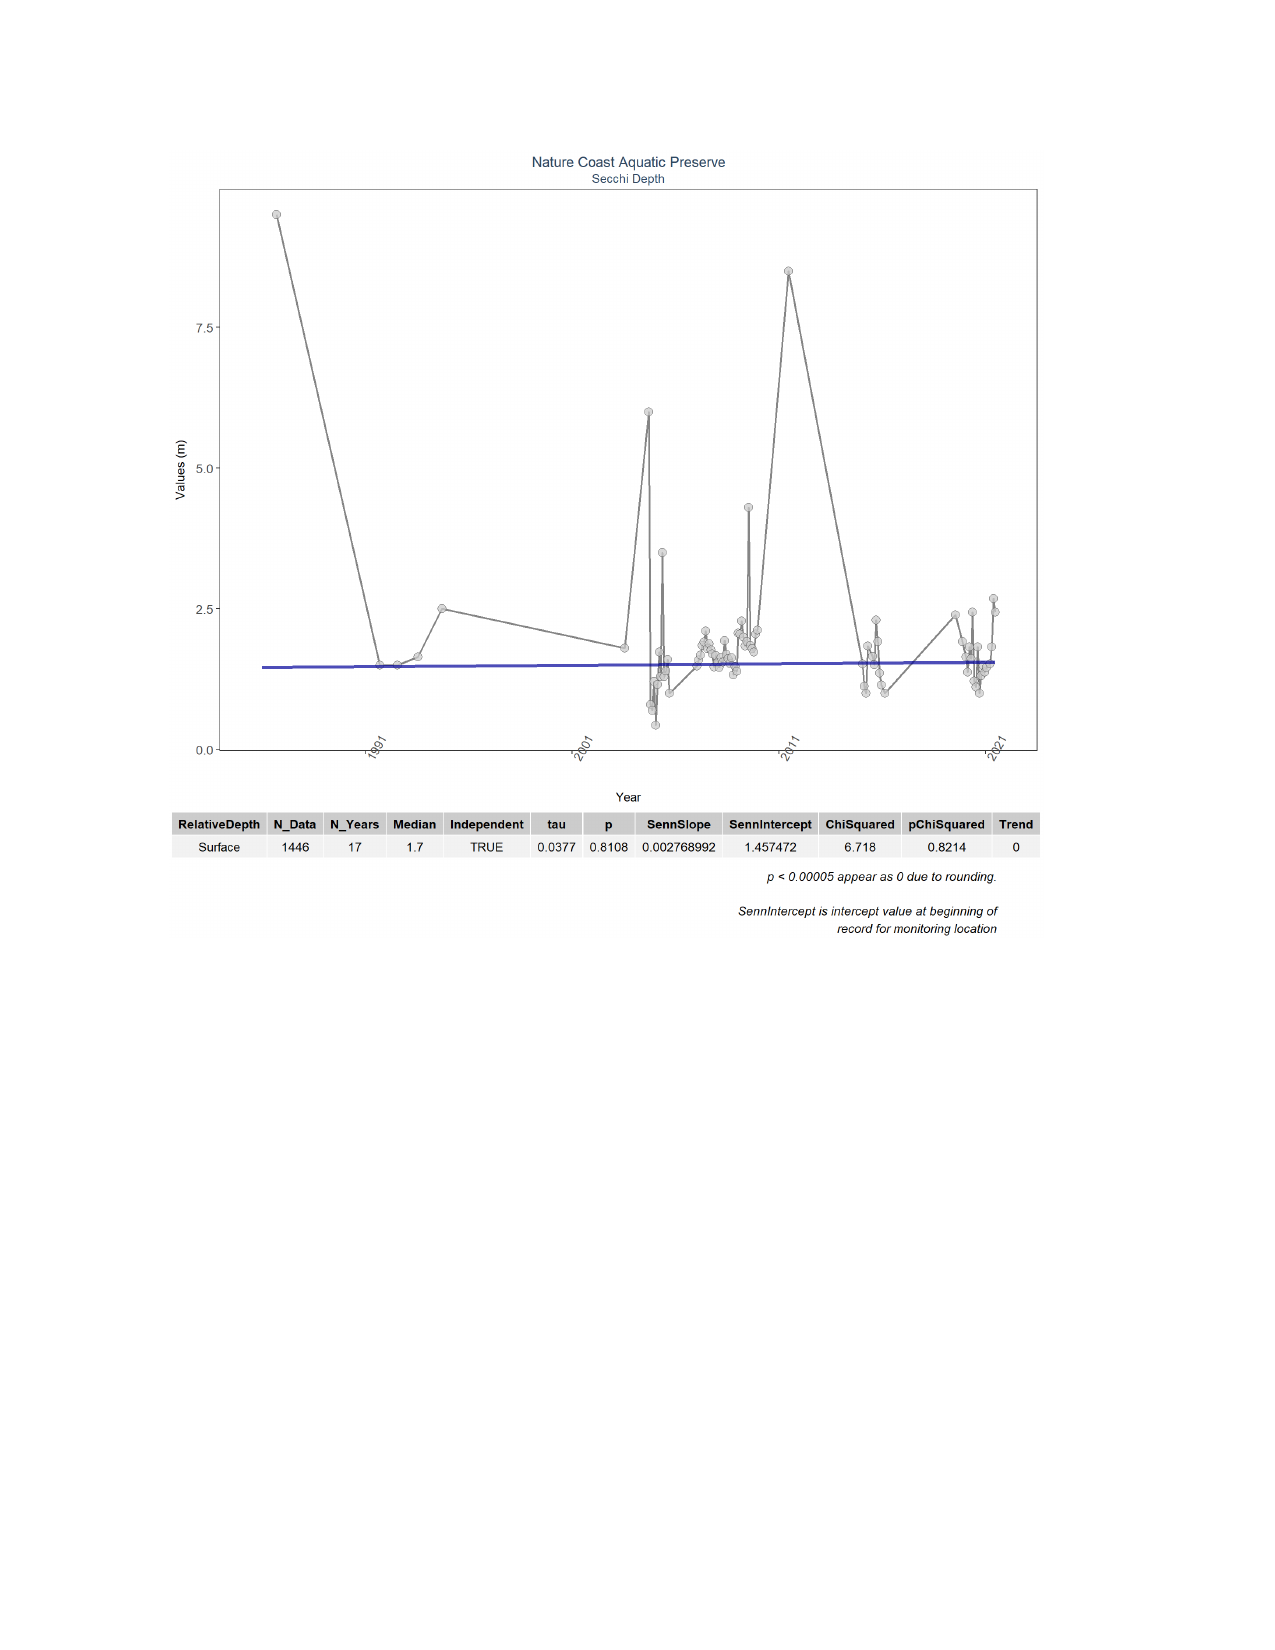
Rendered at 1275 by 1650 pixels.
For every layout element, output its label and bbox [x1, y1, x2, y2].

picture [168, 150, 1044, 938]
